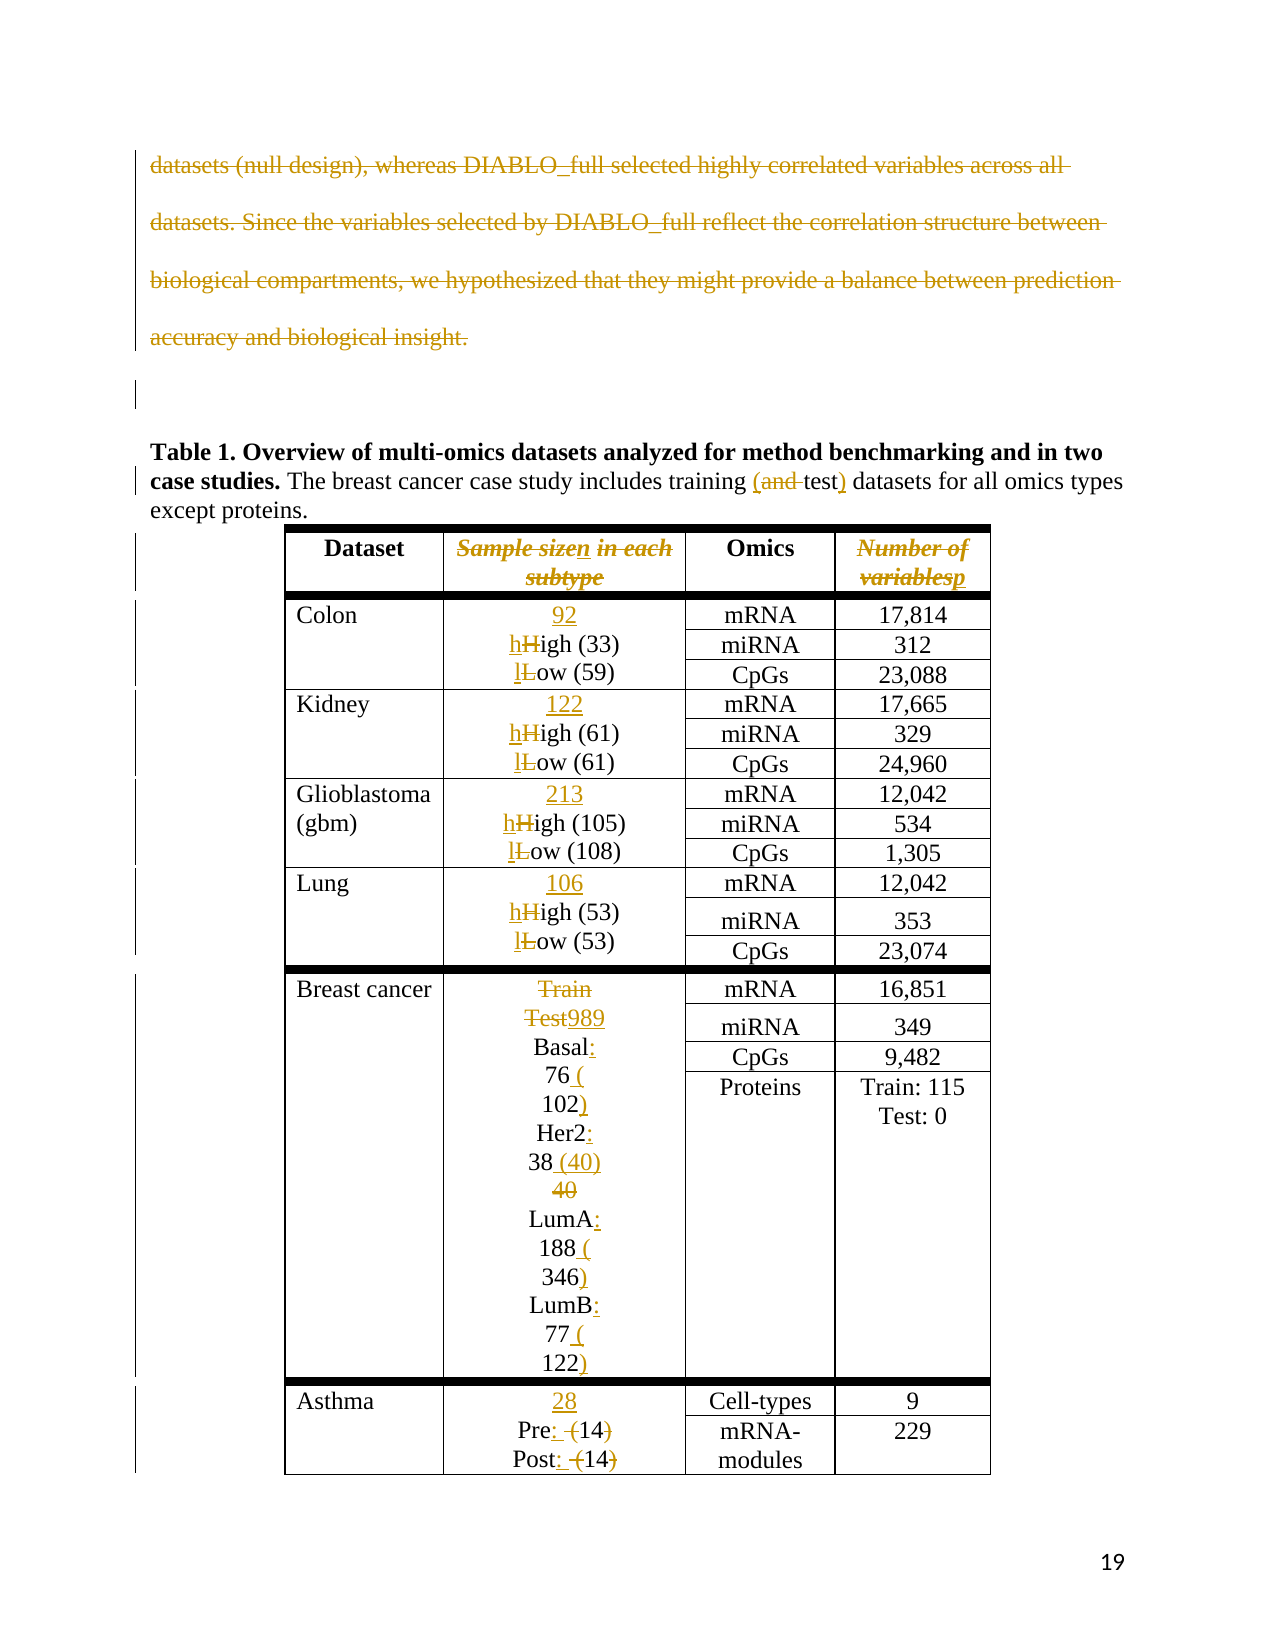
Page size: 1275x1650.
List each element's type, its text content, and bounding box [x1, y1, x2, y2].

table_cell 17,814 [836, 600, 990, 629]
table_cell Proteins [686, 1072, 834, 1377]
table_cell Cell-types [686, 1386, 834, 1415]
table_cell miRNA [686, 630, 834, 659]
table_header [836, 533, 990, 591]
table_cell 349 [836, 1004, 990, 1041]
table_cell igh (61) ow (61) [444, 690, 685, 778]
table_cell miRNA [686, 898, 834, 935]
table_cell 9,482 [836, 1042, 990, 1071]
table_cell CpGs [686, 660, 834, 688]
table_cell Breast cancer [286, 974, 443, 1377]
table_cell Kidney [286, 690, 443, 778]
table_cell mRNA [686, 974, 834, 1003]
table_cell CpGs [686, 749, 834, 778]
table_cell igh (33) ow (59) [444, 600, 685, 688]
table_cell 312 [836, 630, 990, 659]
table_cell mRNA [686, 779, 834, 808]
table_header Omics [686, 533, 834, 591]
table_cell 9 [836, 1386, 990, 1415]
table_cell 353 [836, 898, 990, 935]
table_cell 16,851 [836, 974, 990, 1003]
table_cell igh (105) ow (108) [444, 779, 685, 867]
table_cell Basal 76 102 Her2 38 LumA 188 346 LumB 77 122 [444, 974, 685, 1377]
table_cell CpGs [686, 839, 834, 867]
table_cell Glioblastoma (gbm) [286, 779, 443, 867]
table_cell Colon [286, 600, 443, 688]
table_cell mRNA [686, 600, 834, 629]
table_cell 24,960 [836, 749, 990, 778]
table_cell Train: 115 Test: 0 [836, 1072, 990, 1377]
table_cell Pre14 Post14 [444, 1386, 685, 1473]
table_cell igh (53) ow (53) [444, 868, 685, 965]
table_cell 12,042 [836, 868, 990, 897]
table_header [444, 533, 685, 591]
table_cell 1,305 [836, 839, 990, 867]
table_header Dataset [286, 533, 443, 591]
table_cell mRNA-modules [686, 1416, 834, 1473]
table_cell miRNA [686, 719, 834, 748]
table_cell 329 [836, 719, 990, 748]
table_cell CpGs [686, 936, 834, 965]
table_cell CpGs [686, 1042, 834, 1071]
table_cell Asthma [286, 1386, 443, 1473]
table_cell 12,042 [836, 779, 990, 808]
table_cell 23,088 [836, 660, 990, 688]
table_cell 534 [836, 809, 990, 837]
table_cell mRNA [686, 690, 834, 718]
table_cell mRNA [686, 868, 834, 897]
table_cell miRNA [686, 809, 834, 837]
table_cell 23,074 [836, 936, 990, 965]
table_cell Lung [286, 868, 443, 965]
text Table 1. Overview of multi-omics datasets analyzed for method benchmarking and in two case studies. The breast cancer case study includes training test datasets for all omics types except proteins. [150, 437, 1125, 524]
table_cell 17,665 [836, 690, 990, 718]
table_cell miRNA [686, 1004, 834, 1041]
table_cell 229 [836, 1416, 990, 1473]
